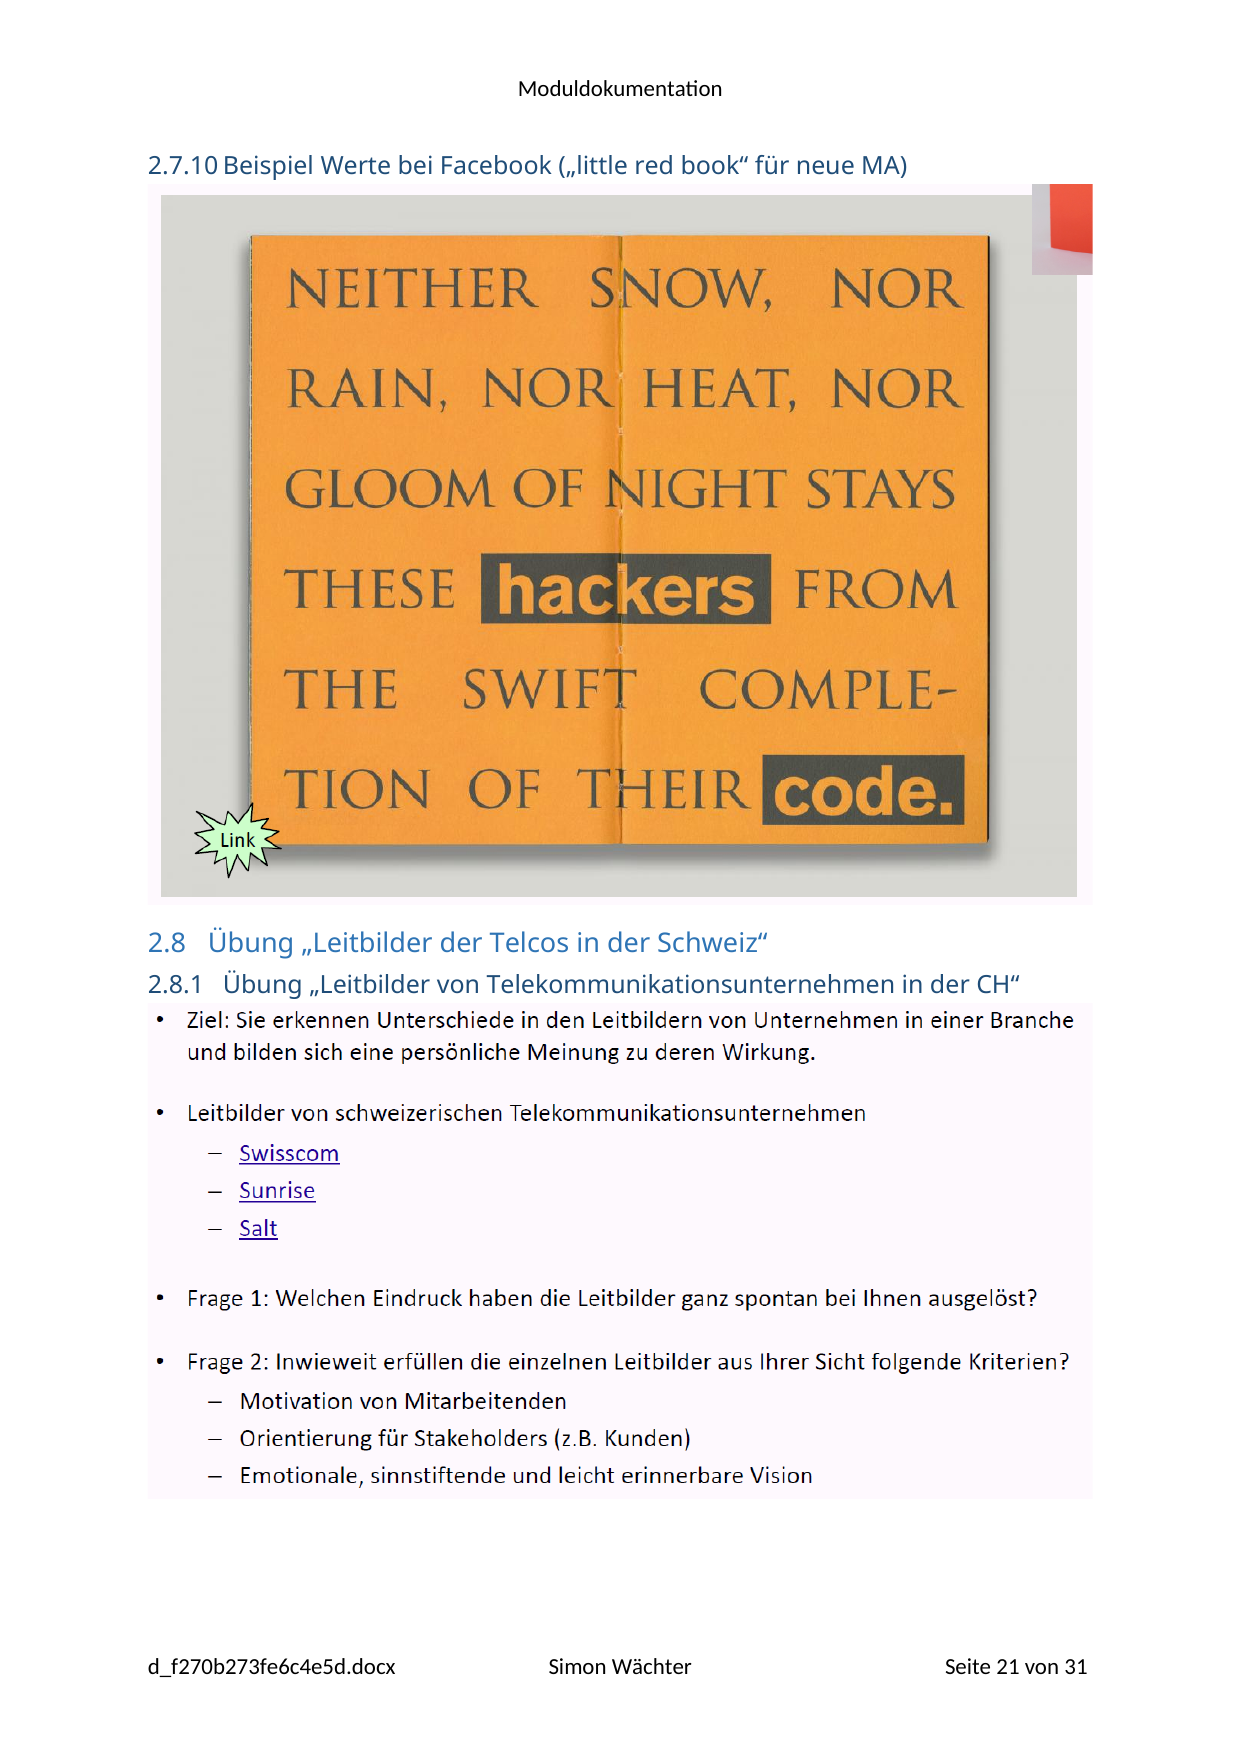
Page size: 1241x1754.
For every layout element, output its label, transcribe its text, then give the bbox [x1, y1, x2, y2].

subtitle Übung „Leitbilder der Telcos in der Schweiz“ [148, 923, 1093, 960]
picture [147, 184, 1093, 905]
subtitle Beispiel Werte bei Facebook („little red book“ für neue MA) [148, 148, 1093, 182]
picture [147, 1003, 1093, 1499]
subtitle Übung „Leitbilder von Telekommunikationsunternehmen in der CH“ [148, 967, 1093, 1001]
